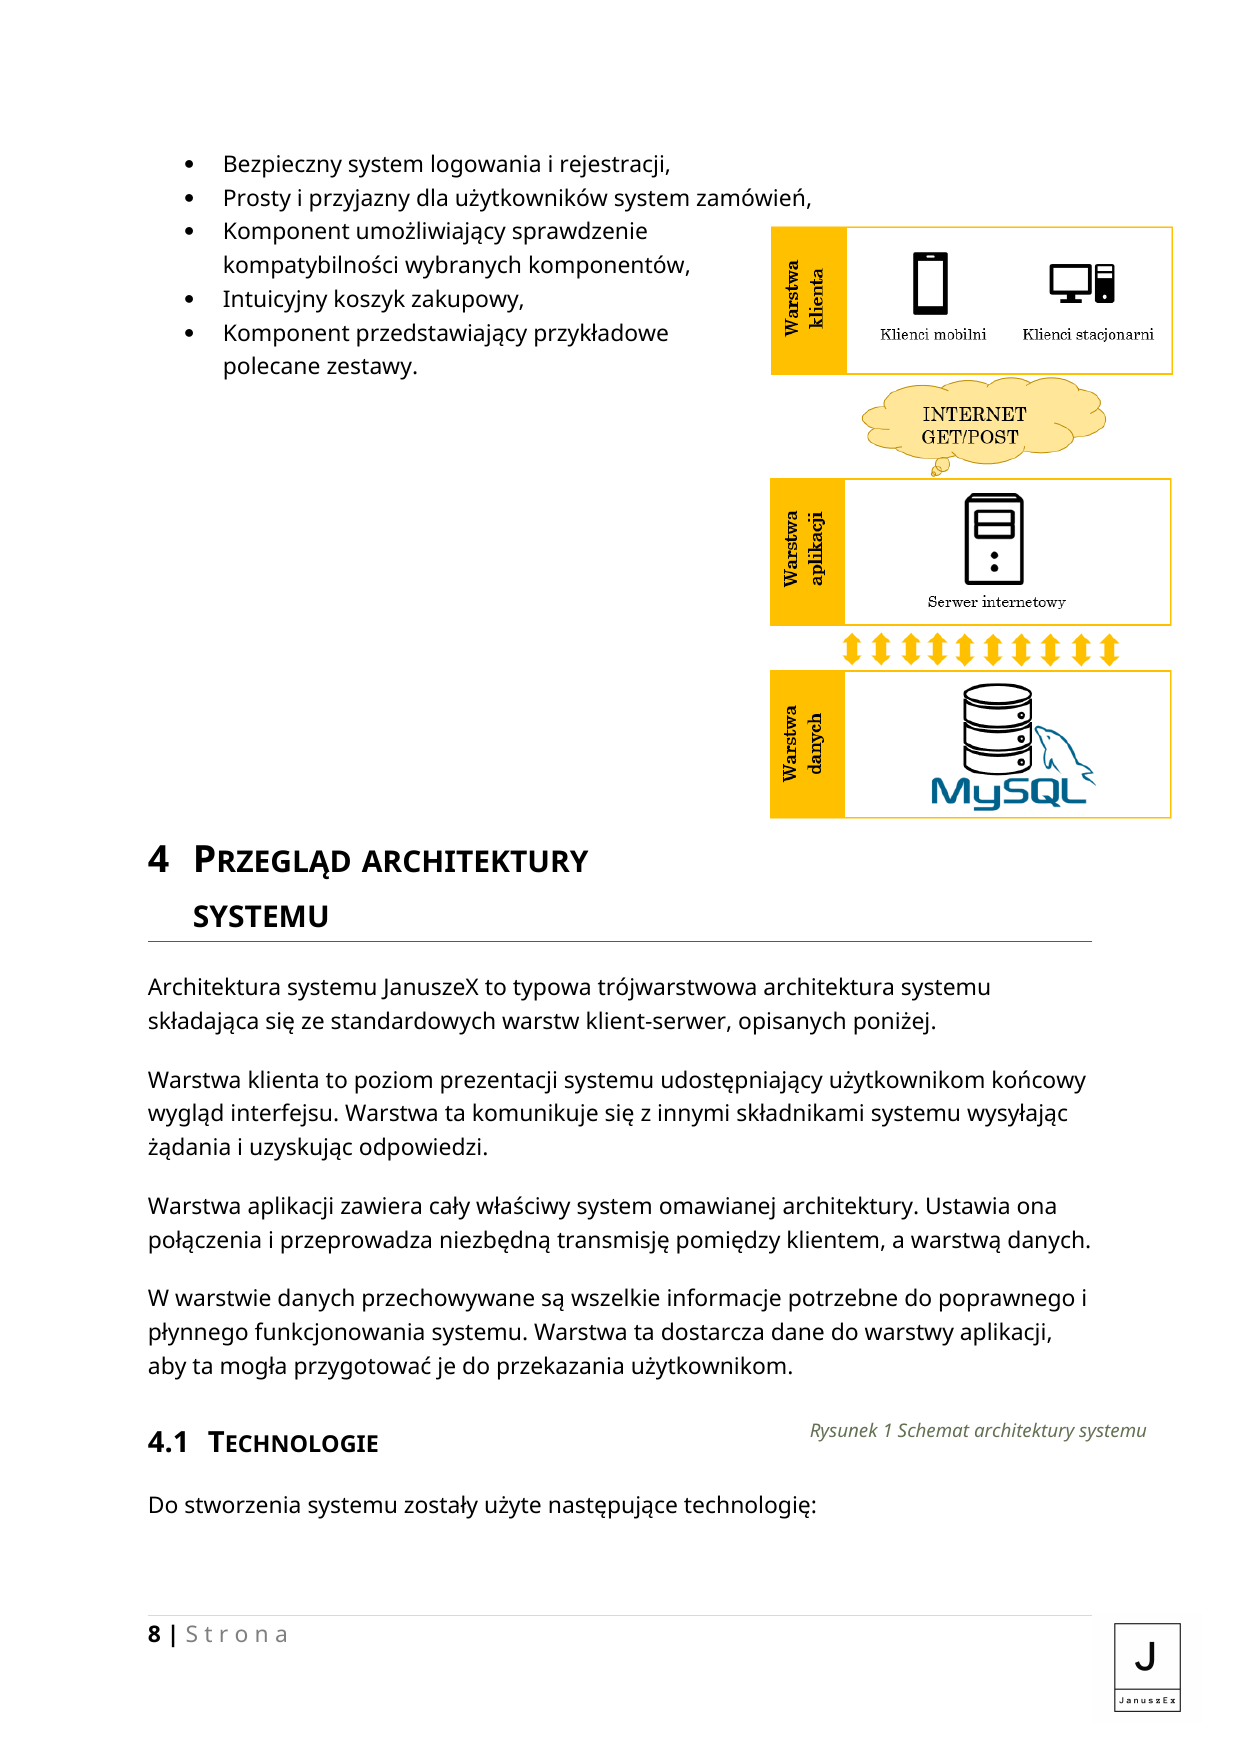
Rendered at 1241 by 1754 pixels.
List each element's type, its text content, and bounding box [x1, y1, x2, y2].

text W warstwie danych przechowywane są wszelkie informacje potrzebne do poprawnego i płynnego funkcjonowania systemu. Warstwa ta dostarcza dane do warstwy aplikacji, aby ta mogła przygotować je do przekazania użytkownikom. [148, 1282, 1092, 1381]
text Warstwa aplikacji zawiera cały właściwy system omawianej architektury. Ustawia ona połączenia i przeprowadza niezbędną transmisję pomiędzy klientem, a warstwą danych. [148, 1190, 1092, 1255]
picture [1092, 1613, 1203, 1723]
text Architektura systemu JanuszeX to typowa trójwarstwowa architektura systemu składająca się ze standardowych warstw klient-serwer, opisanych poniżej. [148, 971, 1092, 1036]
subtitle Przegląd architektury systemu [148, 833, 1092, 941]
text Warstwa klienta to poziom prezentacji systemu udostępniający użytkownikom końcowy wygląd interfejsu. Warstwa ta komunikuje się z innymi składnikami systemu wysyłając żądania i uzyskując odpowiedzi. [148, 1063, 1092, 1162]
list Komponent przedstawiający przykładowe polecane zestawy. [185, 316, 741, 381]
list Intuicyjny koszyk zakupowy, [185, 283, 741, 314]
subtitle Technologie [148, 1421, 1092, 1461]
text Do stworzenia systemu zostały użyte następujące technologię: [148, 1489, 1092, 1520]
list Bezpieczny system logowania i rejestracji, [185, 148, 1092, 179]
list Prosty i przyjazny dla użytkowników system zamówień, [185, 181, 1092, 213]
picture [741, 212, 1209, 848]
list Komponent umożliwiający sprawdzenie kompatybilności wybranych komponentów, [185, 215, 741, 280]
